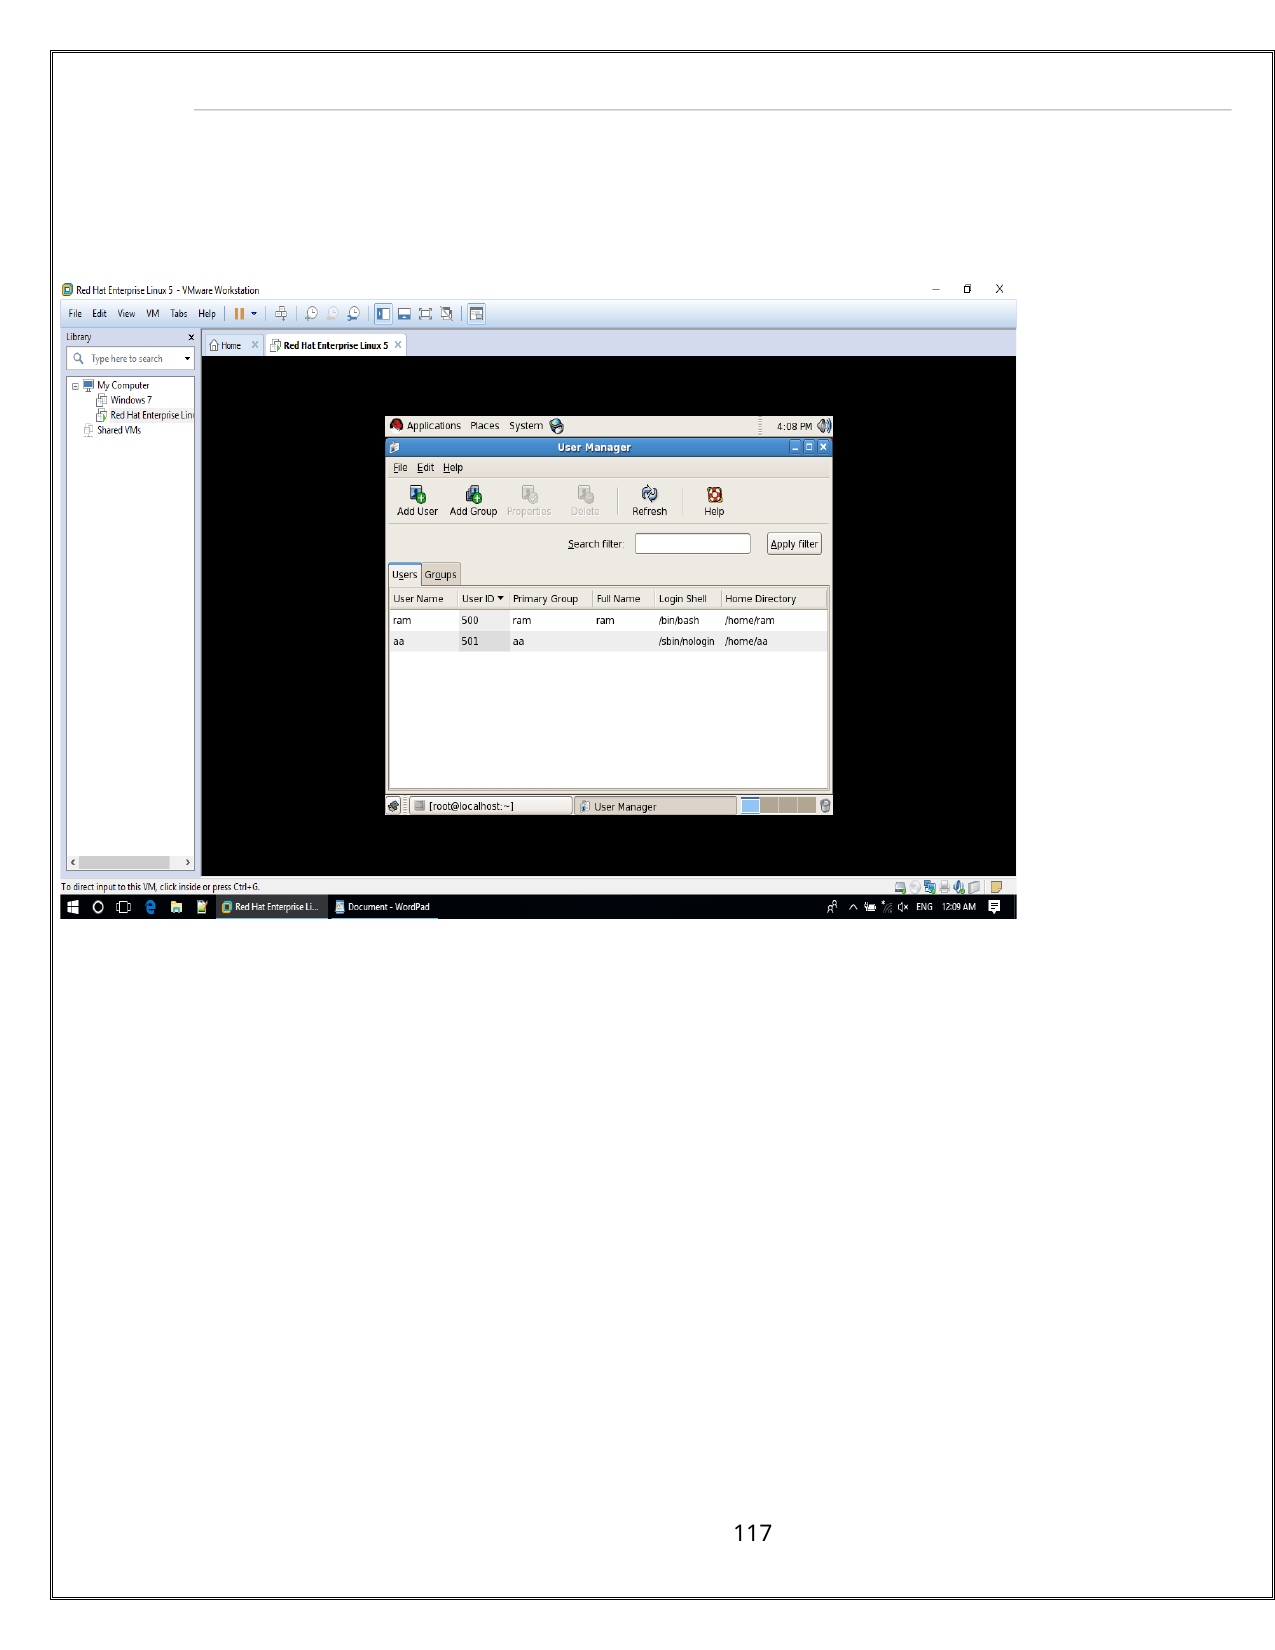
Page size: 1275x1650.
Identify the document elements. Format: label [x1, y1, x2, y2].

picture [60, 280, 1017, 919]
